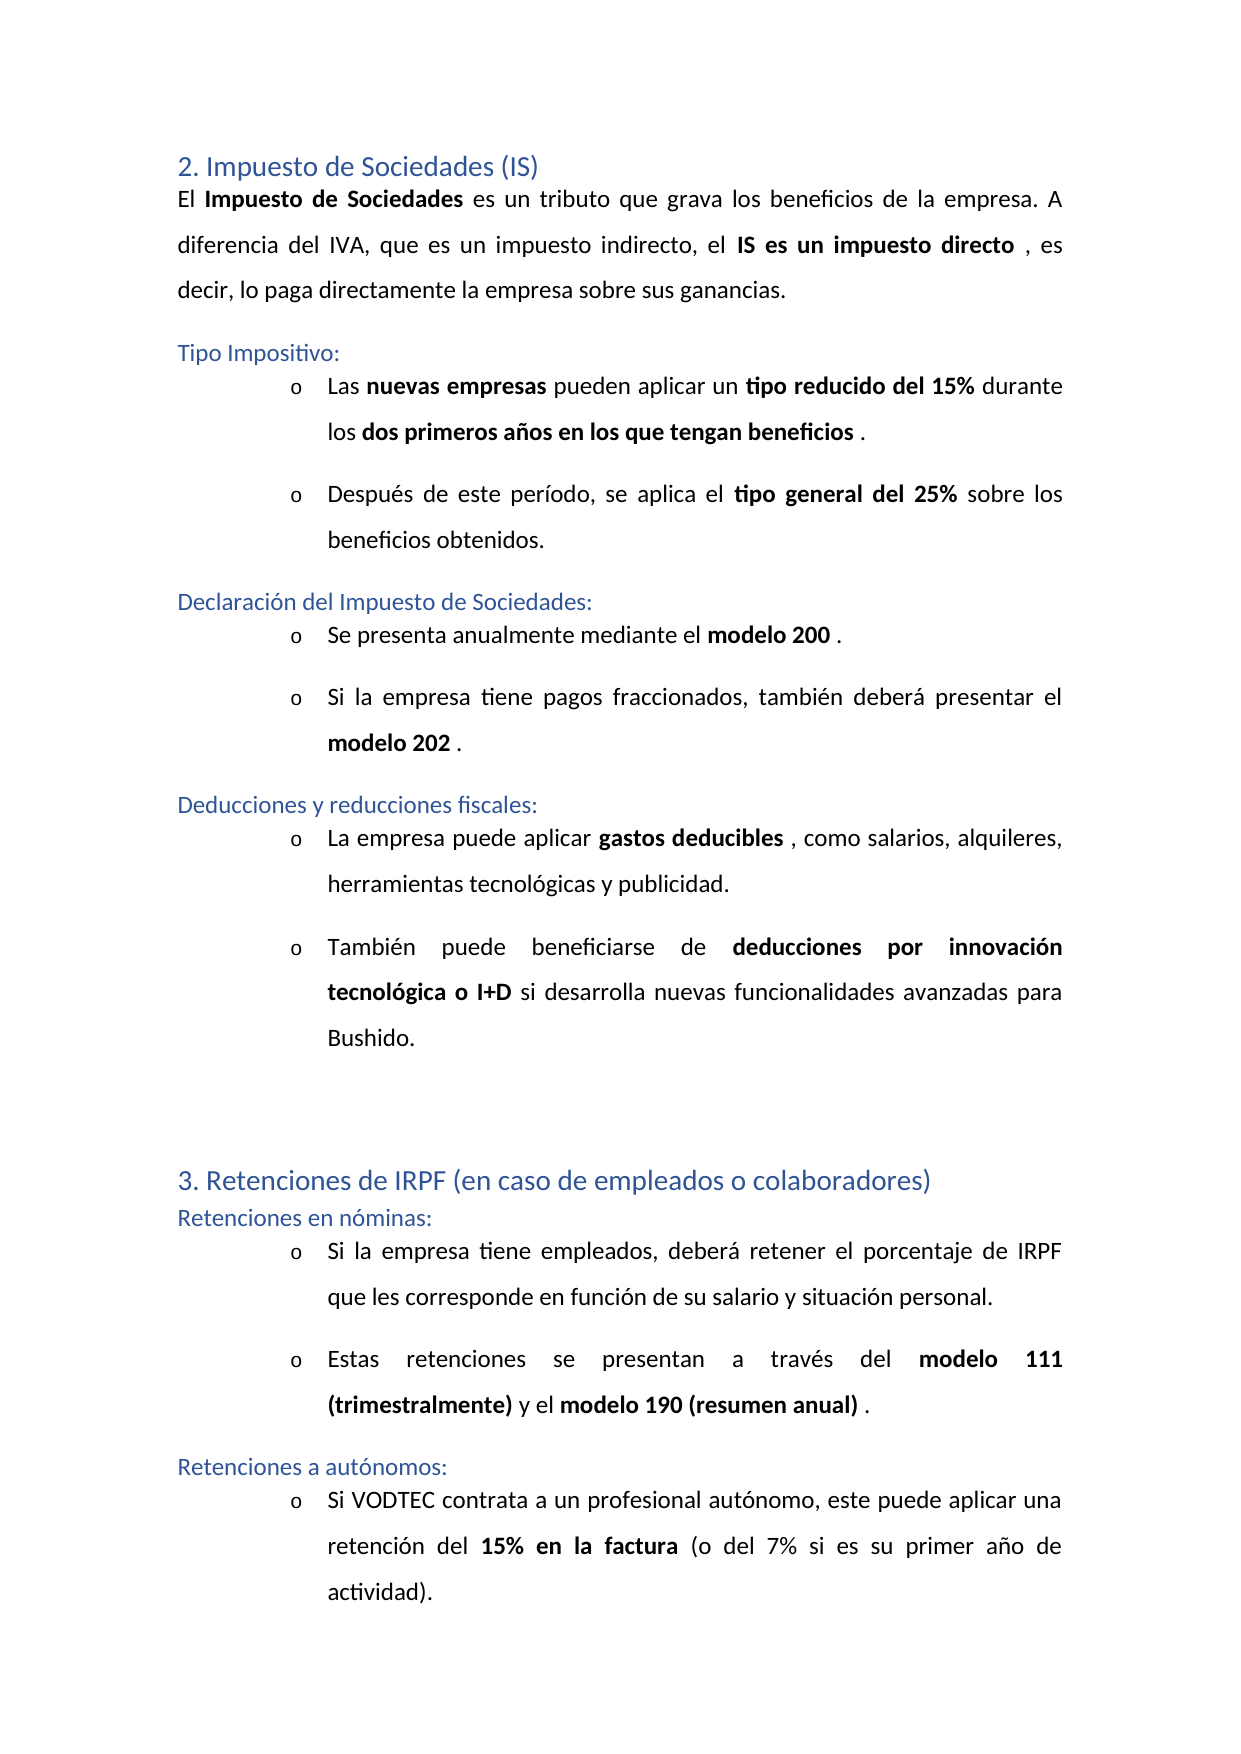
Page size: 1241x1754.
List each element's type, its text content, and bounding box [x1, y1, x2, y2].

list Se presenta anualmente mediante el modelo 200 . [290, 619, 1063, 650]
subtitle 3. Retenciones de IRPF (en caso de empleados o colaboradores) [177, 1162, 1063, 1198]
subtitle Retenciones en nóminas: [177, 1202, 1063, 1233]
list También puede beneficiarse de deducciones por innovación tecnológica o I+D si desarrolla nuevas funcionalidades avanzadas para Bushido. [290, 931, 1063, 1053]
subtitle Declaración del Impuesto de Sociedades: [177, 586, 1063, 617]
subtitle Retenciones a autónomos: [177, 1451, 1063, 1482]
list Si VODTEC contrata a un profesional autónomo, este puede aplicar una retención del 15% en la factura (o del 7% si es su primer año de actividad). [290, 1484, 1063, 1606]
list Después de este período, se aplica el tipo general del 25% sobre los beneficios obtenidos. [290, 478, 1063, 554]
list Si la empresa tiene empleados, deberá retener el porcentaje de IRPF que les corresponde en función de su salario y situación personal. [290, 1235, 1063, 1311]
subtitle 2. Impuesto de Sociedades (IS) [177, 148, 1063, 183]
text El Impuesto de Sociedades es un tributo que grava los beneficios de la empresa. A diferencia del IVA, que es un impuesto indirecto, el IS es un impuesto directo , es decir, lo paga directamente la empresa sobre sus ganancias. [177, 183, 1063, 305]
list Estas retenciones se presentan a través del modelo 111 (trimestralmente) y el modelo 190 (resumen anual) . [290, 1343, 1063, 1419]
subtitle Tipo Impositivo: [177, 337, 1063, 368]
subtitle Deducciones y reducciones fiscales: [177, 790, 1063, 820]
list La empresa puede aplicar gastos deducibles , como salarios, alquileres, herramientas tecnológicas y publicidad. [290, 823, 1063, 899]
list Las nuevas empresas pueden aplicar un tipo reducido del 15% durante los dos primeros años en los que tengan beneficios . [290, 370, 1063, 446]
list Si la empresa tiene pagos fraccionados, también deberá presentar el modelo 202 . [290, 682, 1063, 758]
